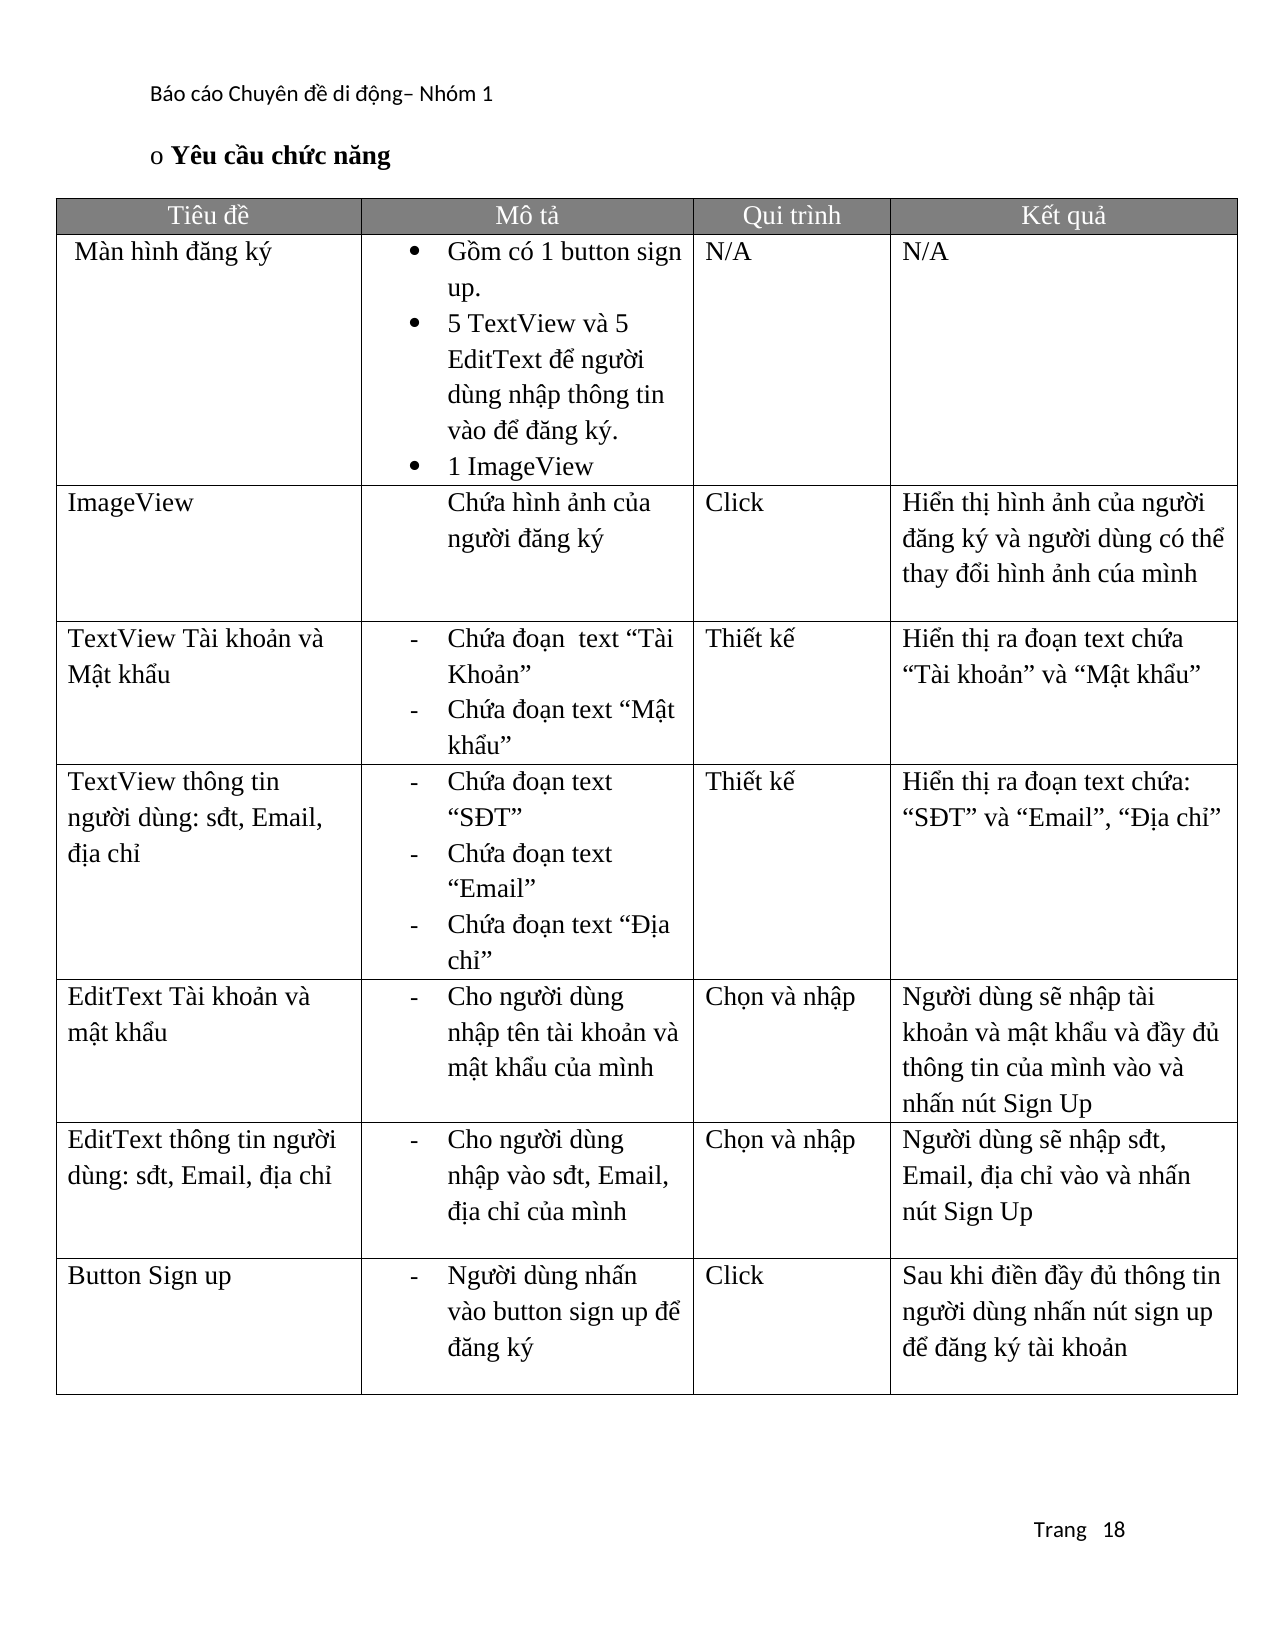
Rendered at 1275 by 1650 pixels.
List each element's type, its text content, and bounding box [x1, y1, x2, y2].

table_header Qui trình [694, 199, 890, 234]
table_cell Gồm có 1 button sign up. 5 TextView và 5 EditText để người dùng nhập thông tin vào để đăng ký. 1 ImageView [362, 235, 693, 485]
table_cell Click [694, 1259, 890, 1394]
table_cell N/A [694, 235, 890, 485]
table_cell Chứa đoạn text “SĐT” Chứa đoạn text “Email” Chứa đoạn text “Địa chỉ” [362, 765, 693, 979]
table_cell Hiển thị ra đoạn text chứa “Tài khoản” và “Mật khẩu” [891, 622, 1237, 764]
table_cell TextView Tài khoản và Mật khẩu [57, 622, 361, 764]
table_cell Hiển thị hình ảnh của người đăng ký và người dùng có thể thay đổi hình ảnh cúa mình [891, 486, 1237, 621]
table_cell Cho người dùng nhập tên tài khoản và mật khẩu của mình [362, 980, 693, 1122]
table_cell Sau khi điền đầy đủ thông tin người dùng nhấn nút sign up để đăng ký tài khoản [891, 1259, 1237, 1394]
table_cell EditText thông tin người dùng: sđt, Email, địa chỉ [57, 1123, 361, 1258]
table_cell Người dùng sẽ nhập tài khoản và mật khẩu và đầy đủ thông tin của mình vào và nhấn nút Sign Up [891, 980, 1237, 1122]
table_cell Người dùng nhấn vào button sign up để đăng ký [362, 1259, 693, 1394]
table_cell Chứa hình ảnh của người đăng ký [362, 486, 693, 621]
table_header Mô tả [362, 199, 693, 234]
text o Yêu cầu chức năng [150, 139, 1127, 170]
table_cell Thiết kế [694, 622, 890, 764]
table_cell Chứa đoạn text “Tài Khoản” Chứa đoạn text “Mật khẩu” [362, 622, 693, 764]
table_cell Chọn và nhập [694, 1123, 890, 1258]
table_header Tiêu đề [57, 199, 361, 234]
table_cell Button Sign up [57, 1259, 361, 1394]
table_cell TextView thông tin người dùng: sđt, Email, địa chỉ [57, 765, 361, 979]
table_cell EditText Tài khoản và mật khẩu [57, 980, 361, 1122]
table_cell Người dùng sẽ nhập sđt, Email, địa chỉ vào và nhấn nút Sign Up [891, 1123, 1237, 1258]
table_cell Màn hình đăng ký [57, 235, 361, 485]
table_cell Thiết kế [694, 765, 890, 979]
table_cell Chọn và nhập [694, 980, 890, 1122]
table_cell ImageView [57, 486, 361, 621]
table_header Kết quả [891, 199, 1237, 234]
table_cell N/A [891, 235, 1237, 485]
table_cell Click [694, 486, 890, 621]
table_cell Hiển thị ra đoạn text chứa: “SĐT” và “Email”, “Địa chỉ” [891, 765, 1237, 979]
table_cell Cho người dùng nhập vào sđt, Email, địa chỉ của mình [362, 1123, 693, 1258]
